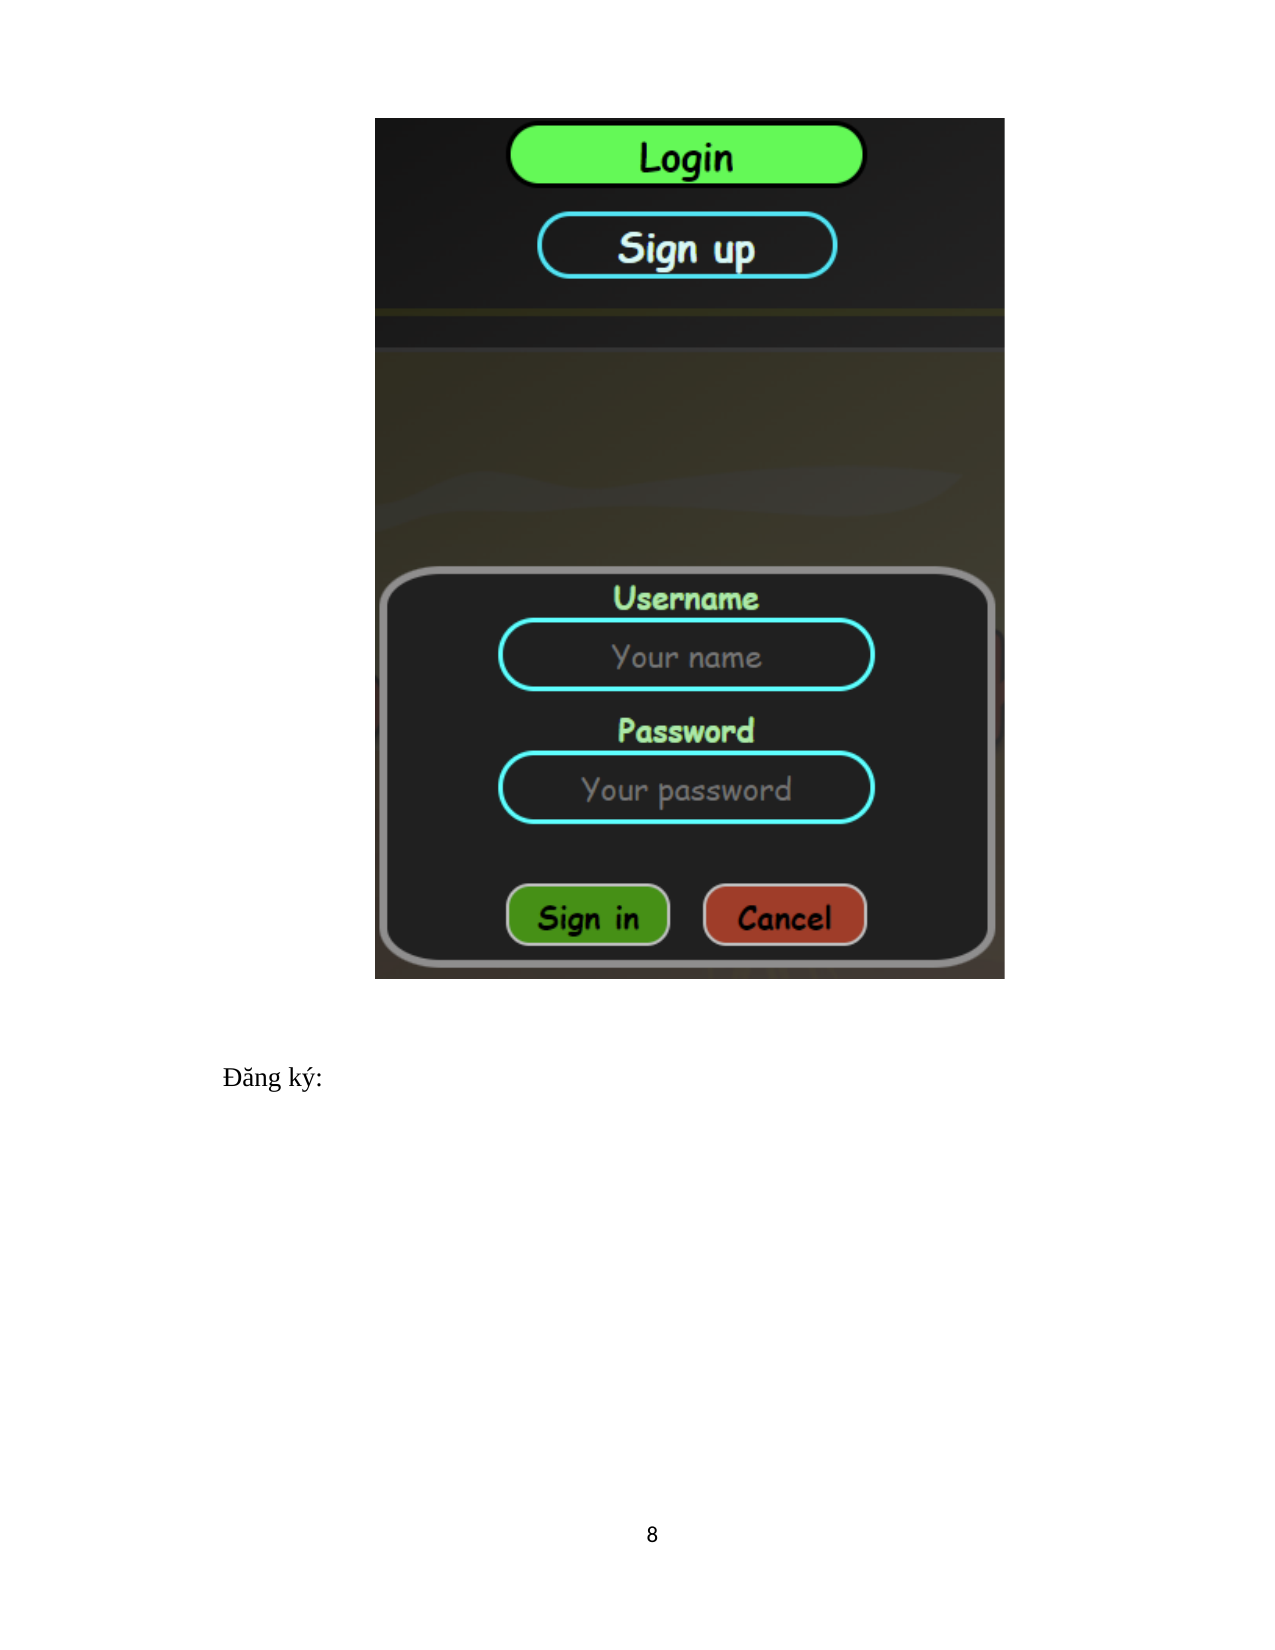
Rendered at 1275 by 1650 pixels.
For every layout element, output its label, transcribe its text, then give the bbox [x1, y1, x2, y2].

list Đăng ký: [223, 1061, 1157, 1092]
picture [375, 118, 1005, 979]
